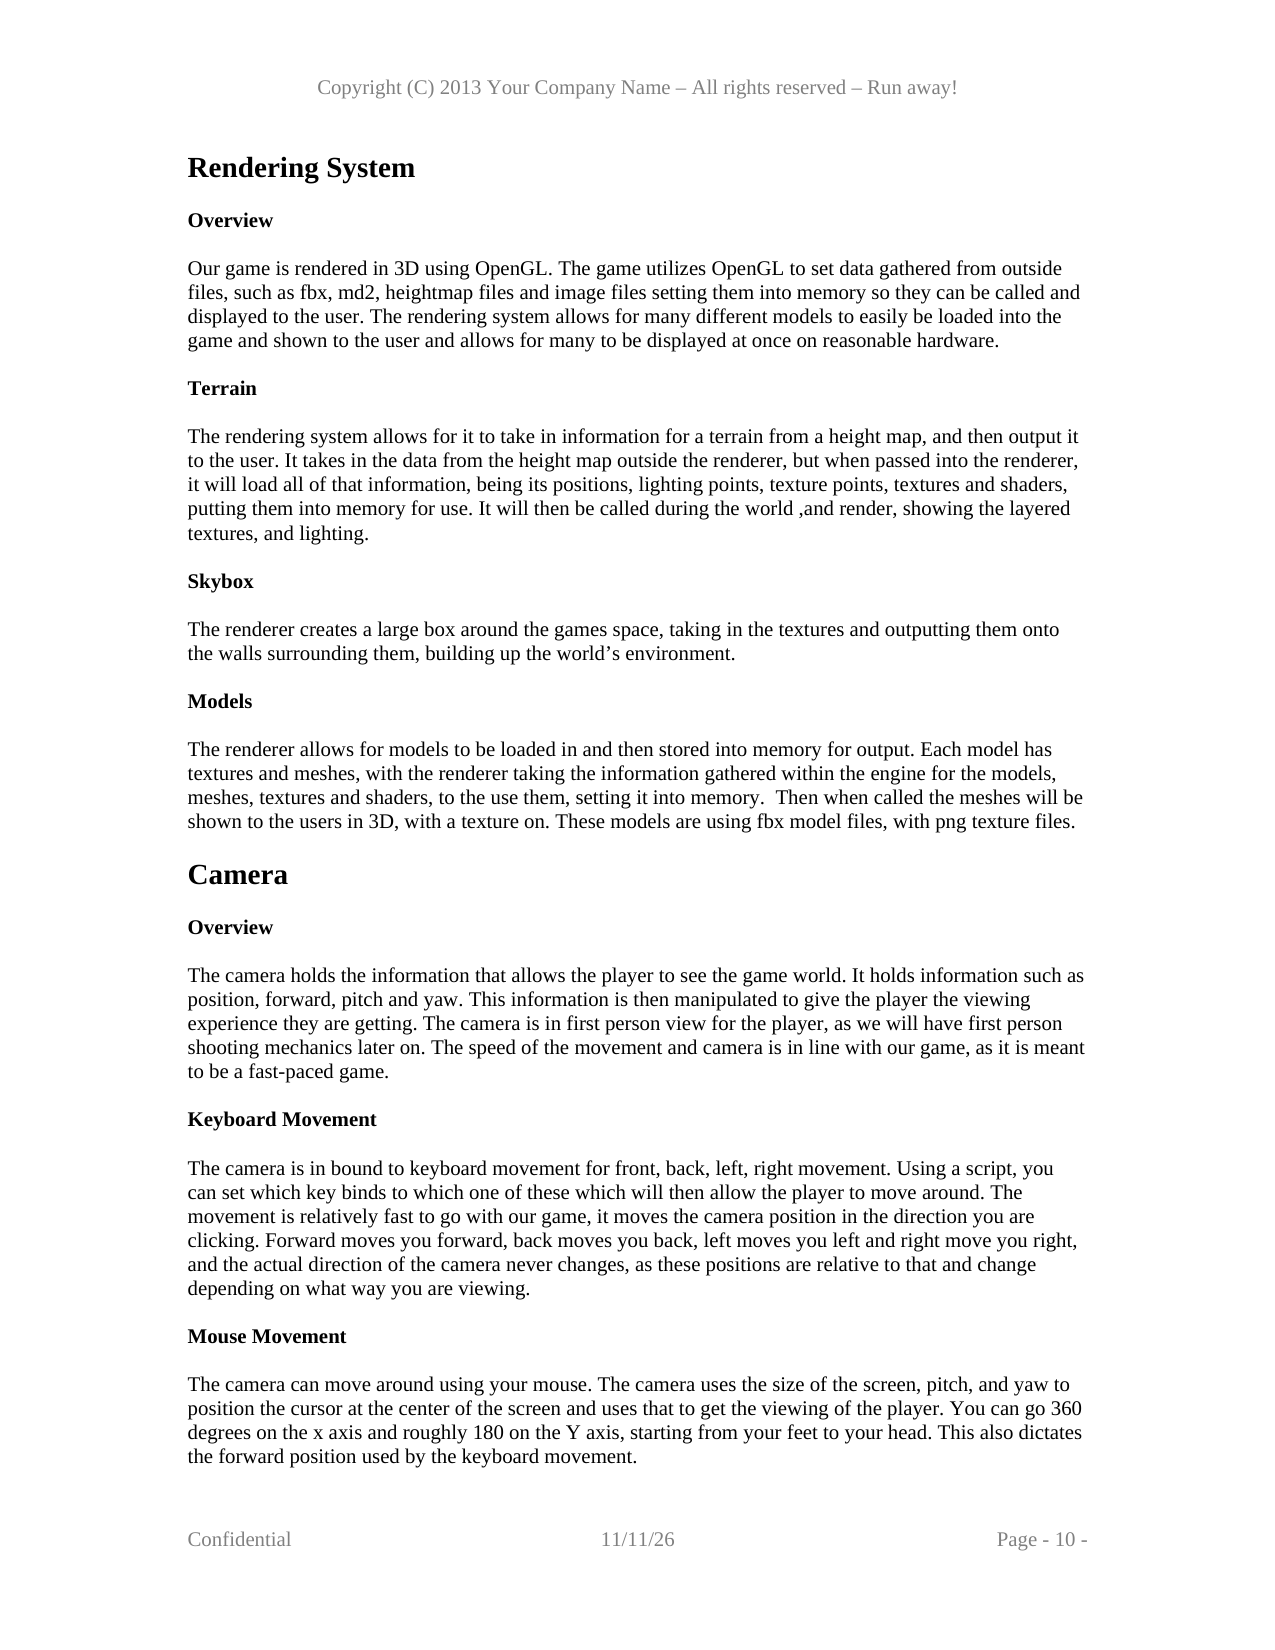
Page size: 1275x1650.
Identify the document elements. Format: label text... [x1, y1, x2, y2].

subtitle Keyboard Movement [187, 1107, 1087, 1131]
subtitle Terrain [187, 376, 1087, 400]
text The camera can move around using your mouse. The camera uses the size of the screen, pitch, and yaw to position the cursor at the center of the screen and uses that to get the viewing of the player. You can go 360 degrees on the x axis and roughly 180 on the Y axis, starting from your feet to your head. This also dictates the forward position used by the keyboard movement. [187, 1372, 1087, 1468]
subtitle Camera [187, 857, 1087, 891]
subtitle Mouse Movement [187, 1324, 1087, 1348]
subtitle Overview [187, 915, 1087, 939]
text The renderer creates a large box around the games space, taking in the textures and outputting them onto the walls surrounding them, building up the world’s environment. [187, 617, 1087, 665]
text The renderer allows for models to be loaded in and then stored into memory for output. Each model has textures and meshes, with the renderer taking the information gathered within the engine for the models, meshes, textures and shaders, to the use them, setting it into memory. Then when called the meshes will be shown to the users in 3D, with a texture on. These models are using fbx model files, with png texture files. [187, 737, 1087, 833]
subtitle Models [187, 689, 1087, 713]
text Our game is rendered in 3D using OpenGL. The game utilizes OpenGL to set data gathered from outside files, such as fbx, md2, heightmap files and image files setting them into memory so they can be called and displayed to the user. The rendering system allows for many different models to easily be loaded into the game and shown to the user and allows for many to be displayed at once on reasonable hardware. [187, 256, 1087, 352]
subtitle Rendering System [187, 150, 1087, 183]
text The rendering system allows for it to take in information for a terrain from a height map, and then output it to the user. It takes in the data from the height map outside the renderer, but when passed into the renderer, it will load all of that information, being its positions, lighting points, texture points, textures and shaders, putting them into memory for use. It will then be called during the world ,and render, showing the layered textures, and lighting. [187, 424, 1087, 544]
subtitle Skybox [187, 568, 1087, 593]
subtitle Overview [187, 208, 1087, 232]
text The camera holds the information that allows the player to see the game world. It holds information such as position, forward, pitch and yaw. This information is then manipulated to give the player the viewing experience they are getting. The camera is in first person view for the player, as we will have first person shooting mechanics later on. The speed of the movement and camera is in line with our game, as it is meant to be a fast-paced game. [187, 963, 1087, 1083]
text The camera is in bound to keyboard movement for front, back, left, right movement. Using a script, you can set which key binds to which one of these which will then allow the player to move around. The movement is relatively fast to go with our game, it moves the camera position in the direction you are clicking. Forward moves you forward, back moves you back, left moves you left and right move you right, and the actual direction of the camera never changes, as these positions are relative to that and change depending on what way you are viewing. [187, 1156, 1087, 1300]
